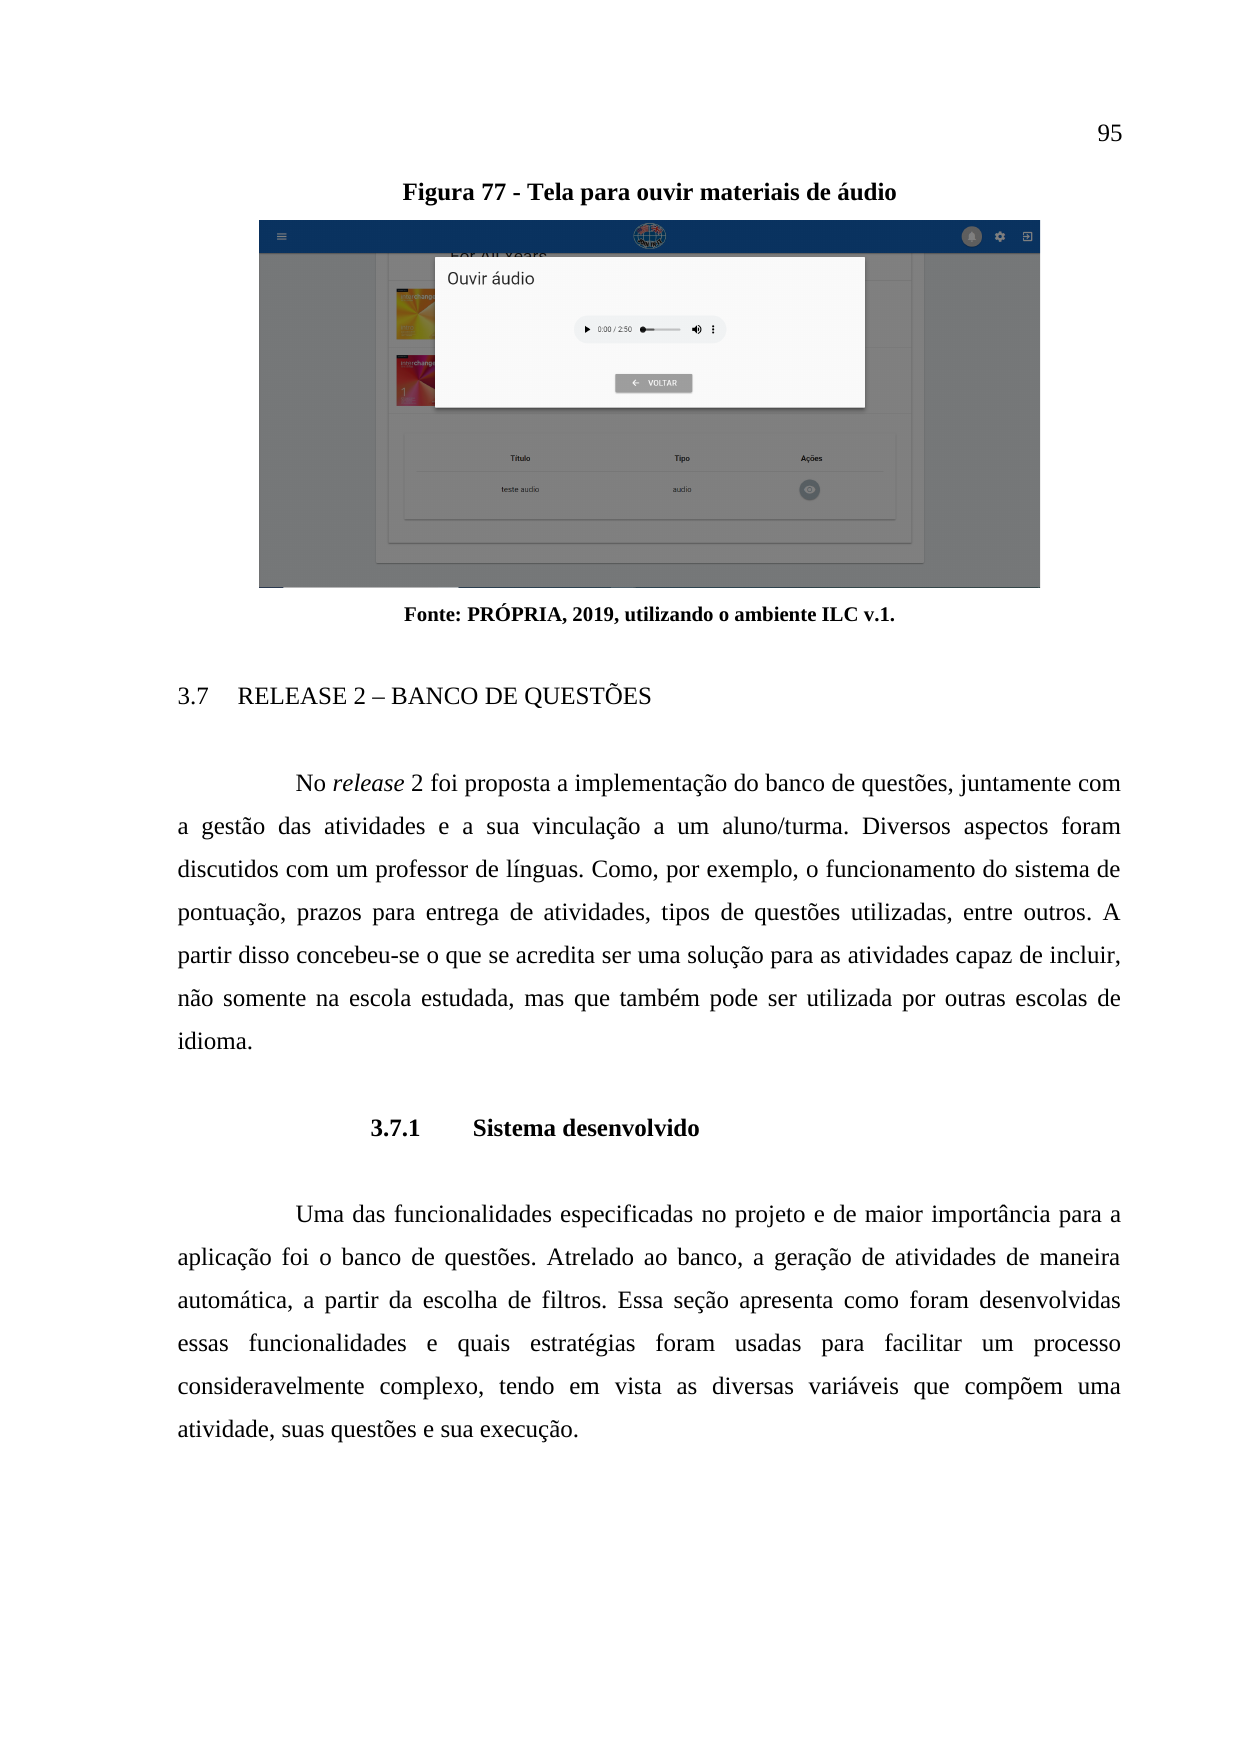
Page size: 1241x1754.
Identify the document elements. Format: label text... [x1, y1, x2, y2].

subtitle Release 2 – Banco de questões [177, 681, 1122, 710]
subtitle Sistema desenvolvido [252, 1113, 1122, 1141]
text Uma das funcionalidades especificadas no projeto e de maior importância para a aplicação foi o banco de questões. Atrelado ao banco, a geração de atividades de maneira automática, a partir da escolha de filtros. Essa seção apresenta como foram desenvolvidas essas funcionalidades e quais estratégias foram usadas para facilitar um processo consideravelmente complexo, tendo em vista as diversas variáveis que compõem uma atividade, suas questões e sua execução. [177, 1199, 1122, 1443]
text No release 2 foi proposta a implementação do banco de questões, juntamente com a gestão das atividades e a sua vinculação a um aluno/turma. Diversos aspectos foram discutidos com um professor de línguas. Como, por exemplo, o funcionamento do sistema de pontuação, prazos para entrega de atividades, tipos de questões utilizadas, entre outros. A partir disso concebeu-se o que se acredita ser uma solução para as atividades capaz de incluir, não somente na escola estudada, mas que também pode ser utilizada por outras escolas de idioma. [177, 768, 1122, 1055]
text Fonte: PRÓPRIA, 2019, utilizando o ambiente ILC v.1. [177, 602, 1122, 626]
picture [259, 220, 1041, 588]
